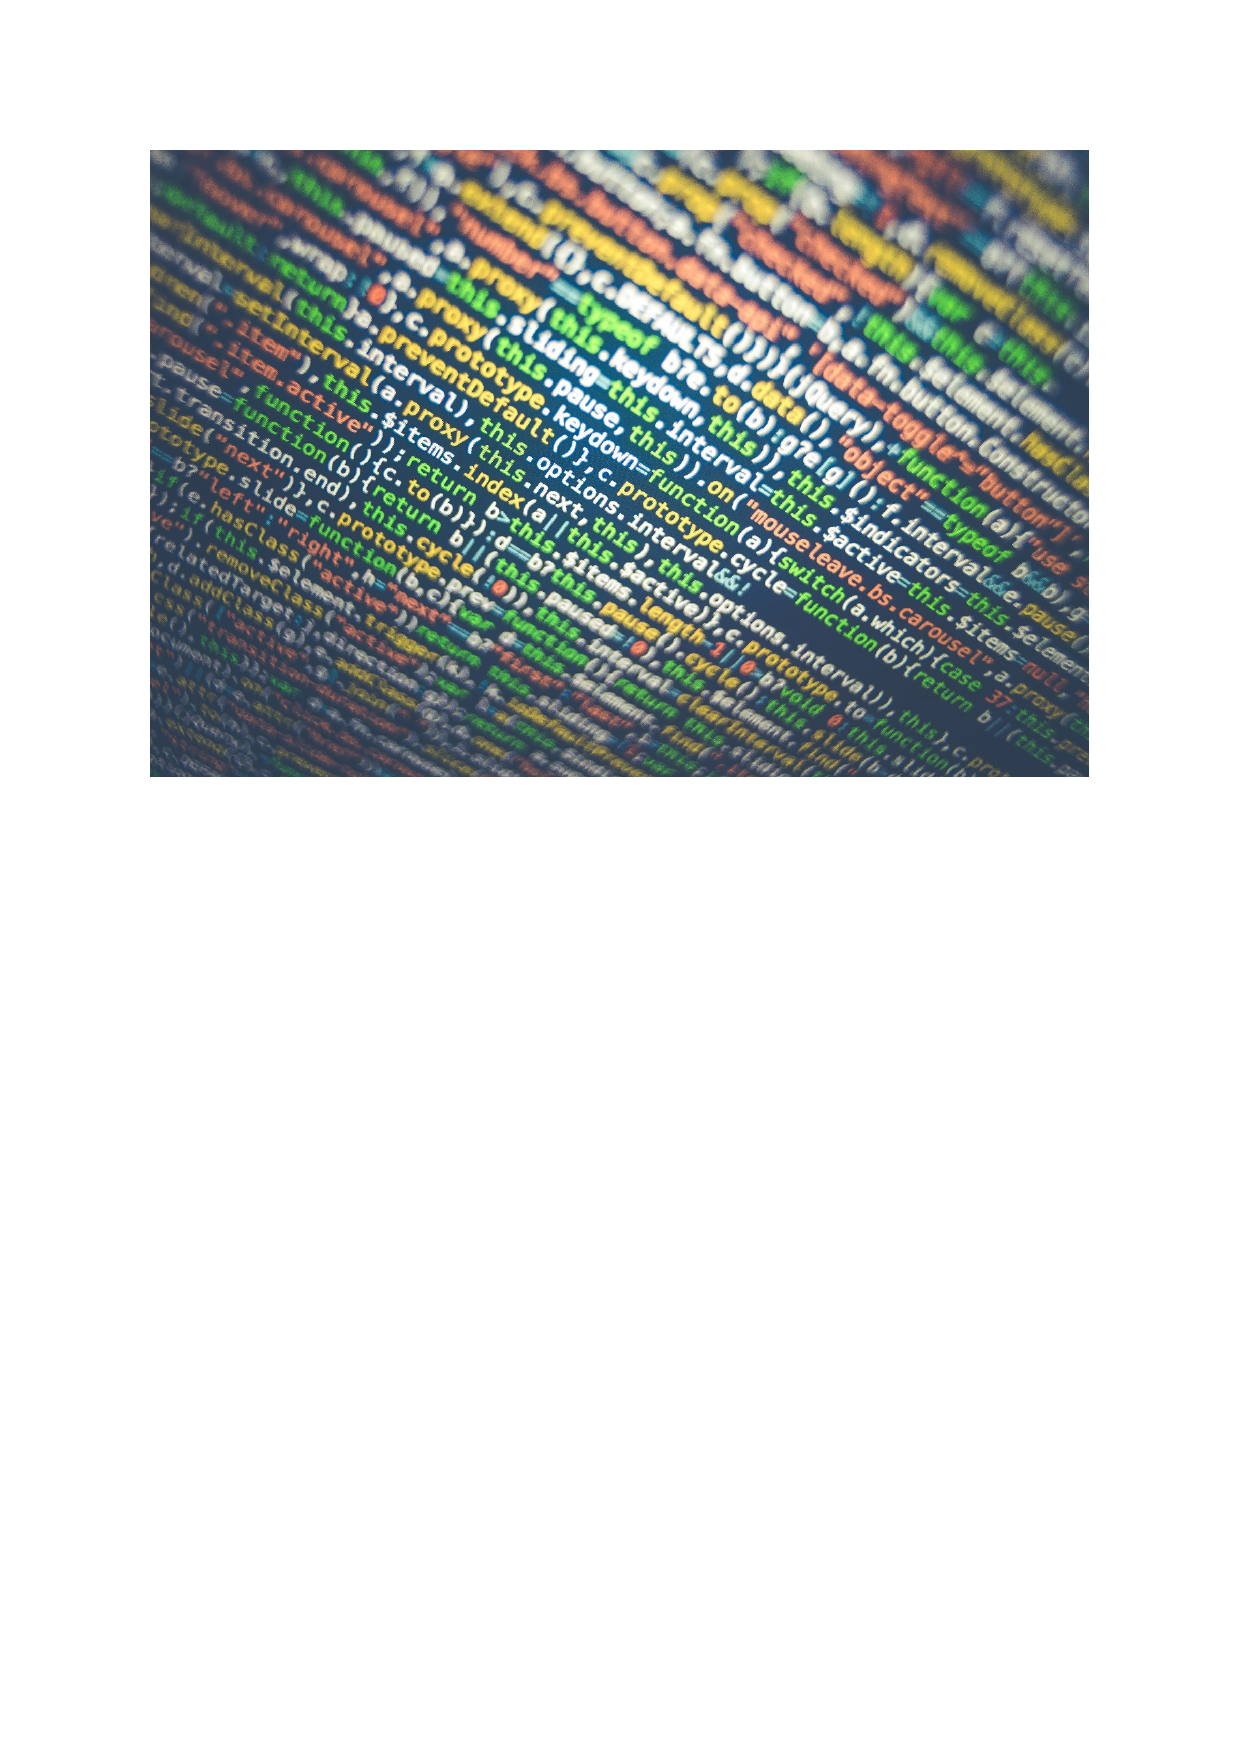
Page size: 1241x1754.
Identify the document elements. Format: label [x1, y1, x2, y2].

picture [150, 150, 1089, 777]
